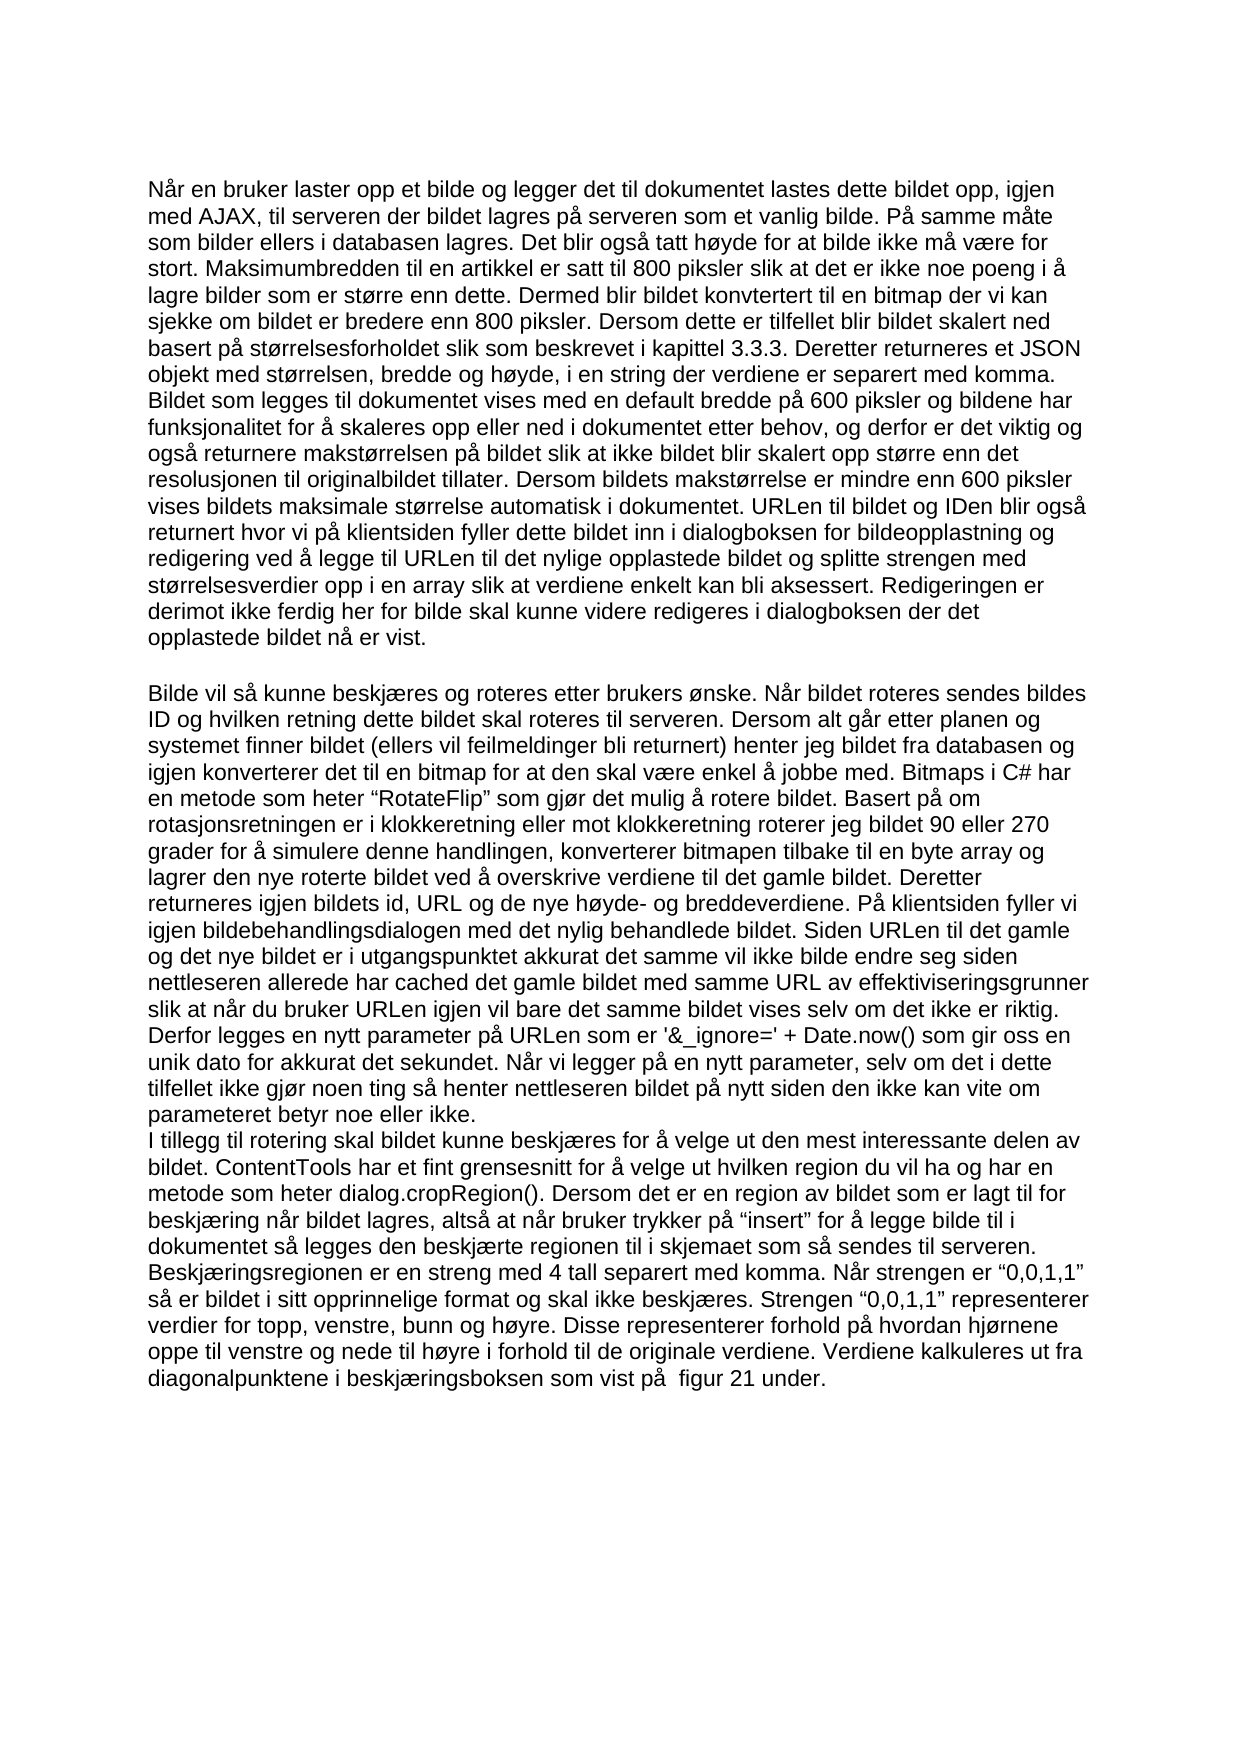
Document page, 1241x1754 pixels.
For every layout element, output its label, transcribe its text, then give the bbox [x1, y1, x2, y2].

text I tillegg til rotering skal bildet kunne beskjæres for å velge ut den mest interessante delen av bildet. ContentTools har et fint grensesnitt for å velge ut hvilken region du vil ha og har en metode som heter dialog.cropRegion(). Dersom det er en region av bildet som er lagt til for beskjæring når bildet lagres, altså at når bruker trykker på “insert” for å legge bilde til i dokumentet så legges den beskjærte regionen til i skjemaet som så sendes til serveren. Beskjæringsregionen er en streng med 4 tall separert med komma. Når strengen er “0,0,1,1” så er bildet i sitt opprinnelige format og skal ikke beskjæres. Strengen “0,0,1,1” representerer verdier for topp, venstre, bunn og høyre. Disse representerer forhold på hvordan hjørnene oppe til venstre og nede til høyre i forhold til de originale verdiene. Verdiene kalkuleres ut fra diagonalpunktene i beskjæringsboksen som vist på figur 21 under. [148, 1127, 1093, 1391]
text Når en bruker laster opp et bilde og legger det til dokumentet lastes dette bildet opp, igjen med AJAX, til serveren der bildet lagres på serveren som et vanlig bilde. På samme måte som bilder ellers i databasen lagres. Det blir også tatt høyde for at bilde ikke må være for stort. Maksimumbredden til en artikkel er satt til 800 piksler slik at det er ikke noe poeng i å lagre bilder som er større enn dette. Dermed blir bildet konvtertert til en bitmap der vi kan sjekke om bildet er bredere enn 800 piksler. Dersom dette er tilfellet blir bildet skalert ned basert på størrelsesforholdet slik som beskrevet i kapittel 3.3.3. Deretter returneres et JSON objekt med størrelsen, bredde og høyde, i en string der verdiene er separert med komma. Bildet som legges til dokumentet vises med en default bredde på 600 piksler og bildene har funksjonalitet for å skaleres opp eller ned i dokumentet etter behov, og derfor er det viktig og også returnere makstørrelsen på bildet slik at ikke bildet blir skalert opp større enn det resolusjonen til originalbildet tillater. Dersom bildets makstørrelse er mindre enn 600 piksler vises bildets maksimale størrelse automatisk i dokumentet. URLen til bildet og IDen blir også returnert hvor vi på klientsiden fyller dette bildet inn i dialogboksen for bildeopplastning og redigering ved å legge til URLen til det nylige opplastede bildet og splitte strengen med størrelsesverdier opp i en array slik at verdiene enkelt kan bli aksessert. Redigeringen er derimot ikke ferdig her for bilde skal kunne videre redigeres i dialogboksen der det opplastede bildet nå er vist. [148, 176, 1093, 651]
text Bilde vil så kunne beskjæres og roteres etter brukers ønske. Når bildet roteres sendes bildes ID og hvilken retning dette bildet skal roteres til serveren. Dersom alt går etter planen og systemet finner bildet (ellers vil feilmeldinger bli returnert) henter jeg bildet fra databasen og igjen konverterer det til en bitmap for at den skal være enkel å jobbe med. Bitmaps i C# har en metode som heter “RotateFlip” som gjør det mulig å rotere bildet. Basert på om rotasjonsretningen er i klokkeretning eller mot klokkeretning roterer jeg bildet 90 eller 270 grader for å simulere denne handlingen, konverterer bitmapen tilbake til en byte array og lagrer den nye roterte bildet ved å overskrive verdiene til det gamle bildet. Deretter returneres igjen bildets id, URL og de nye høyde- og breddeverdiene. På klientsiden fyller vi igjen bildebehandlingsdialogen med det nylig behandlede bildet. Siden URLen til det gamle og det nye bildet er i utgangspunktet akkurat det samme vil ikke bilde endre seg siden nettleseren allerede har cached det gamle bildet med samme URL av effektiviseringsgrunner slik at når du bruker URLen igjen vil bare det samme bildet vises selv om det ikke er riktig. Derfor legges en nytt parameter på URLen som er '&_ignore=' + Date.now() som gir oss en unik dato for akkurat det sekundet. Når vi legger på en nytt parameter, selv om det i dette tilfellet ikke gjør noen ting så henter nettleseren bildet på nytt siden den ikke kan vite om parameteret betyr noe eller ikke. [148, 679, 1093, 1127]
